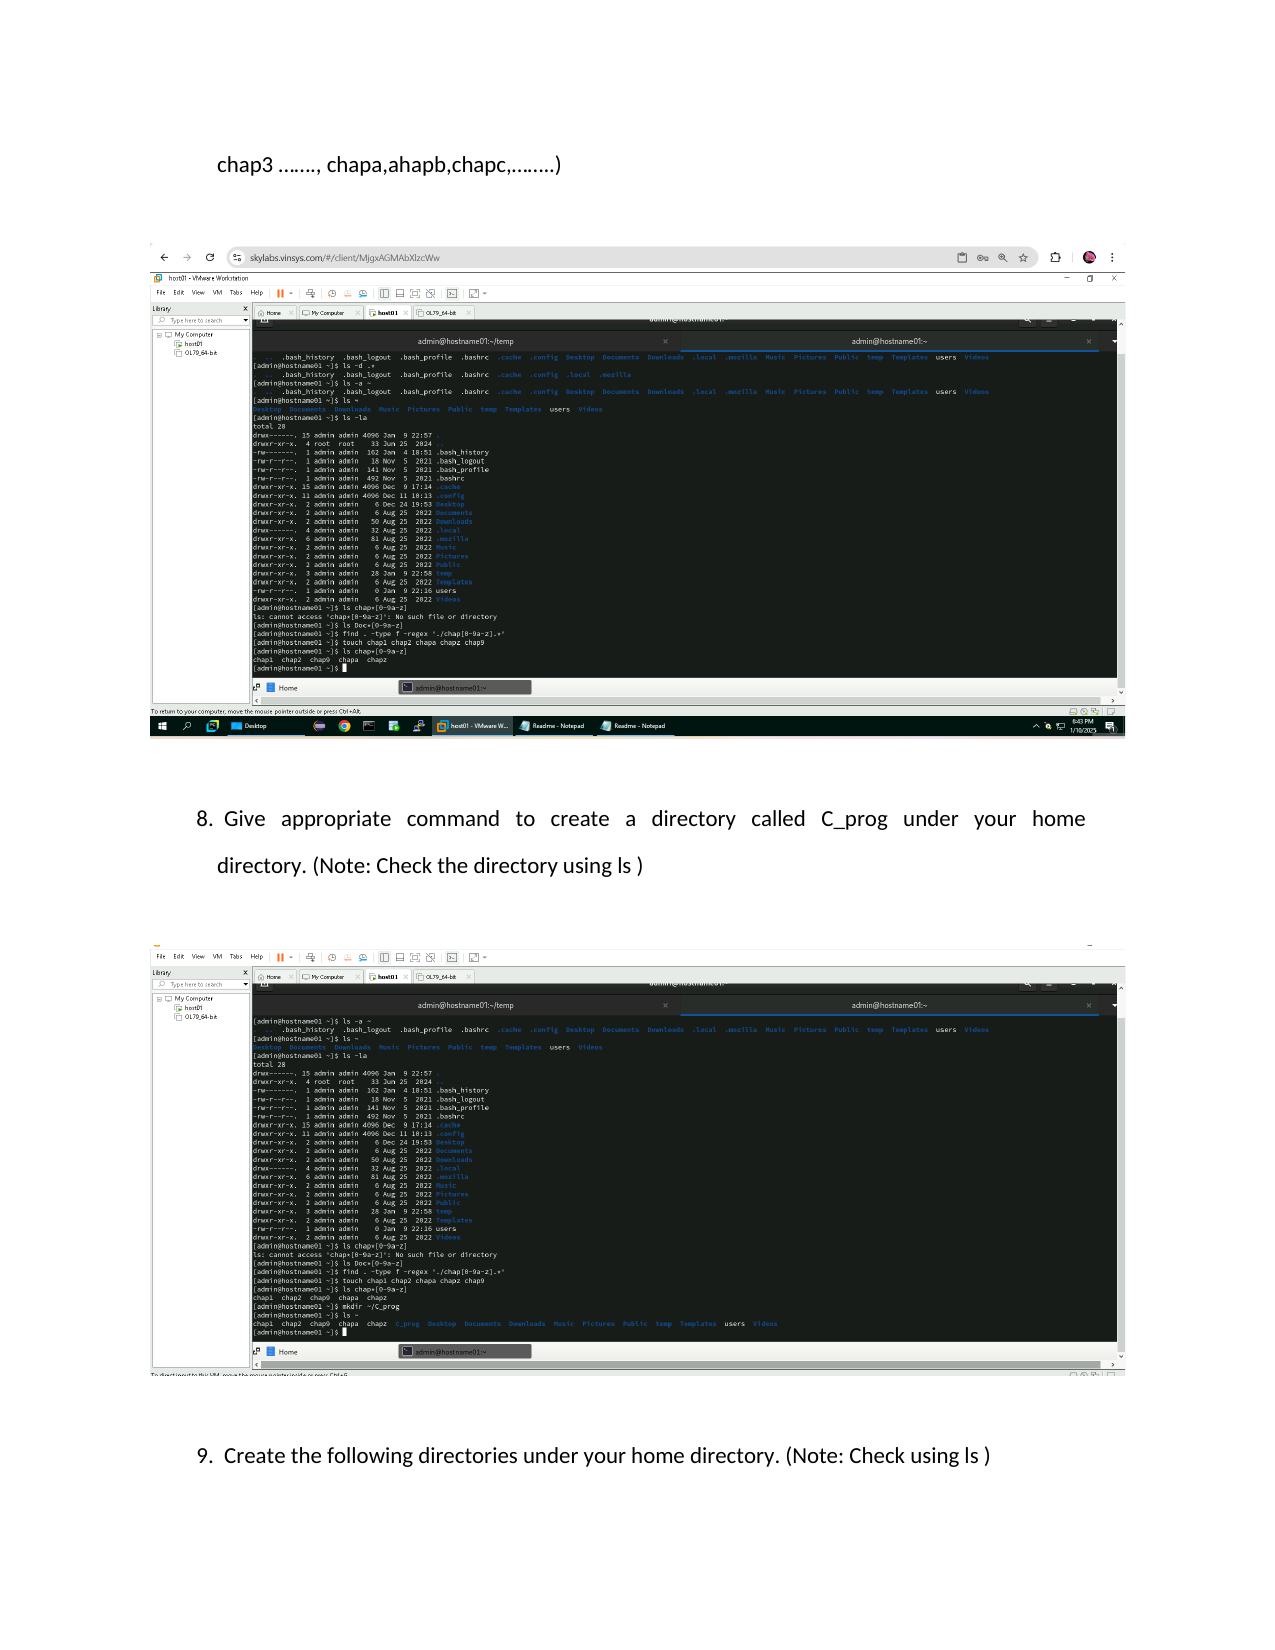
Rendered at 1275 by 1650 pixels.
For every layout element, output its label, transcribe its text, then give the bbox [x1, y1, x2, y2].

picture [150, 243, 1125, 739]
text directory. (Note: Check the directory using ls ) [150, 851, 1125, 879]
text 8. Give appropriate command to create a directory called C_prog under your home [150, 804, 1125, 832]
text chap3 ……., chapa,ahapb,chapc,……..) [150, 150, 1125, 178]
picture [150, 945, 1125, 1376]
text 9. Create the following directories under your home directory. (Note: Check using ls ) [150, 1441, 1125, 1469]
